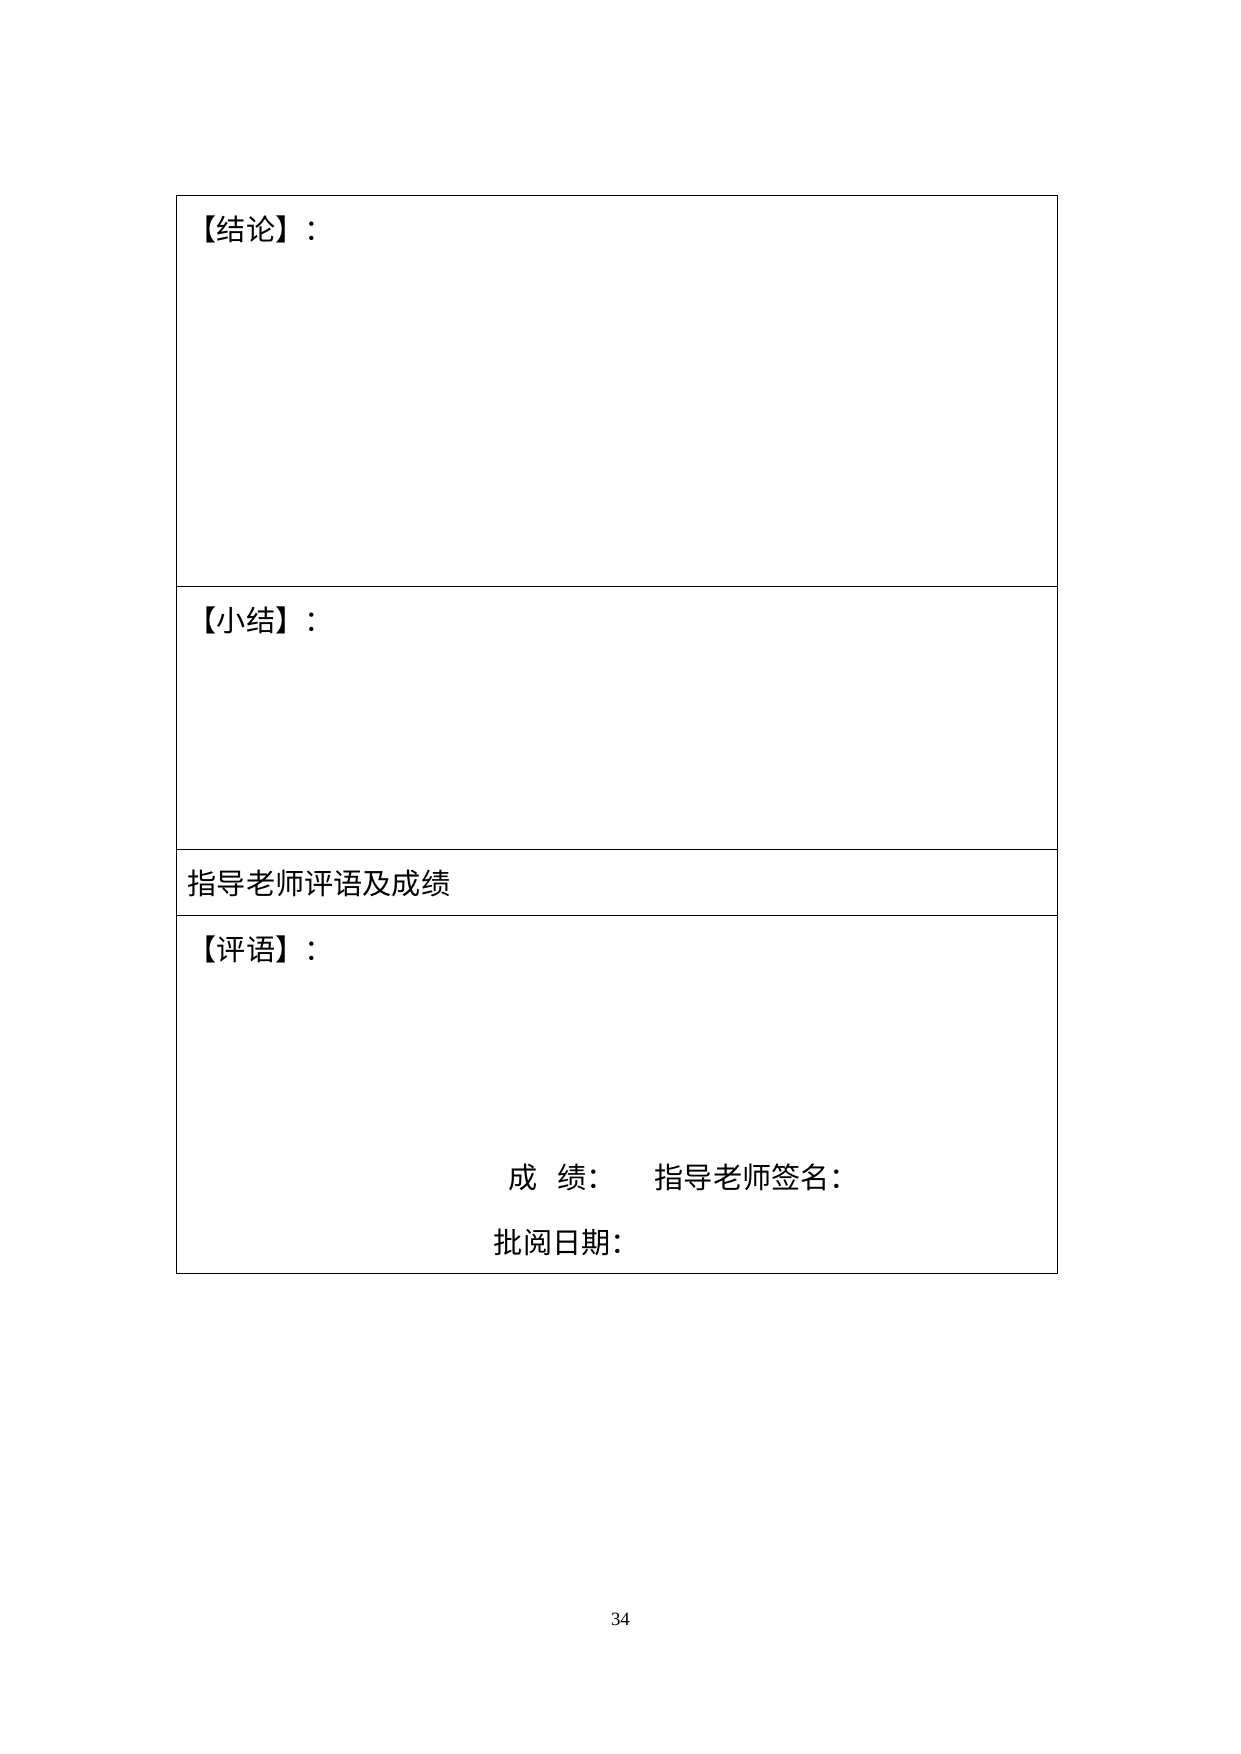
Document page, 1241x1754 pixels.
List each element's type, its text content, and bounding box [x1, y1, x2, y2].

table_cell 指导老师评语及成绩 [177, 850, 1057, 914]
table_header 【结论】： [177, 196, 1057, 586]
table_cell 【评语】： 成 绩： 指导老师签名： 批阅日期： [177, 916, 1057, 1273]
table_cell 【小结】： [177, 587, 1057, 848]
